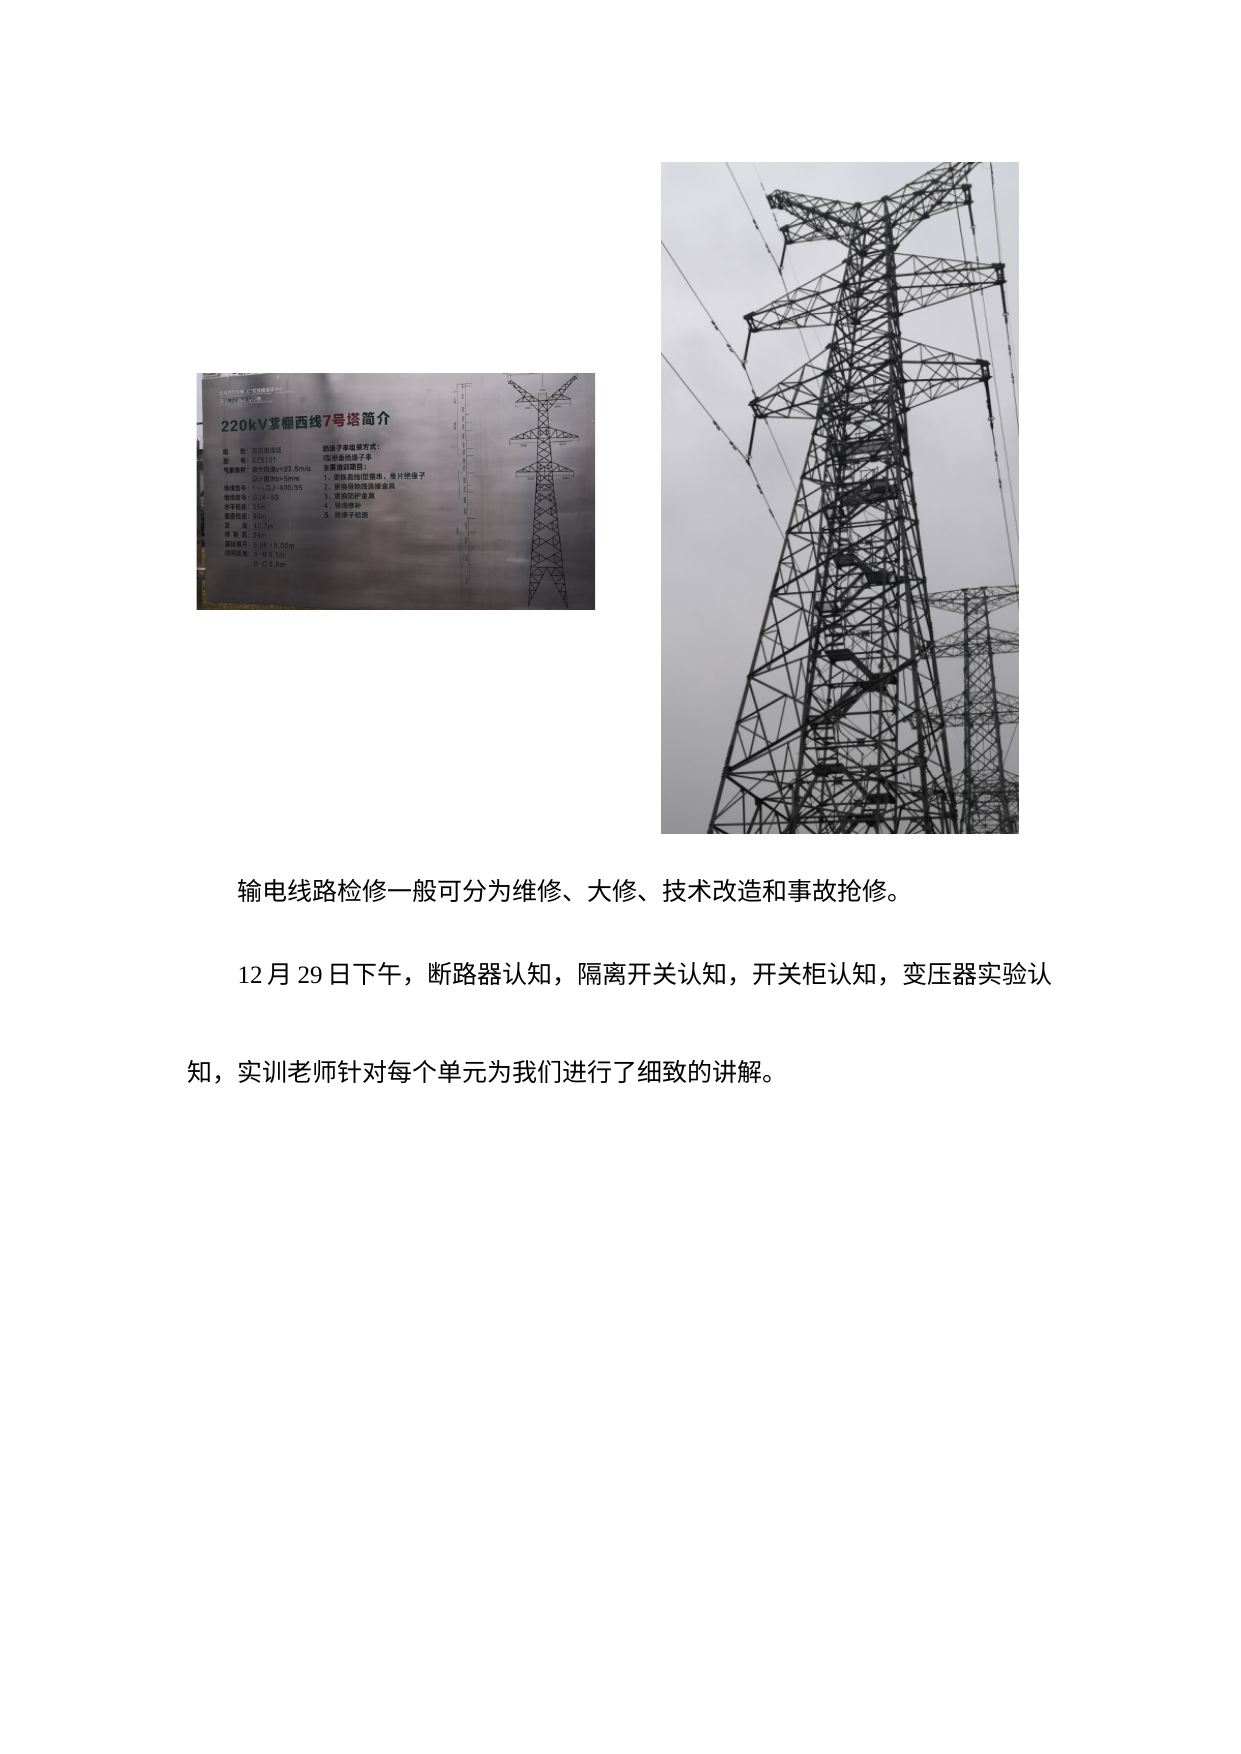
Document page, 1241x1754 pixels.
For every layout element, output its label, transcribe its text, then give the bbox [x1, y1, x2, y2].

table_cell [616, 162, 1064, 857]
picture [661, 162, 1019, 834]
text 输电线路检修一般可分为维修、大修、技术改造和事故抢修。 [187, 857, 1053, 922]
table_cell [176, 162, 616, 857]
picture [196, 373, 596, 610]
text 12月29日下午，断路器认知，隔离开关认知，开关柜认知，变压器实验认知，实训老师针对每个单元为我们进行了细致的讲解。 [187, 940, 1053, 1103]
